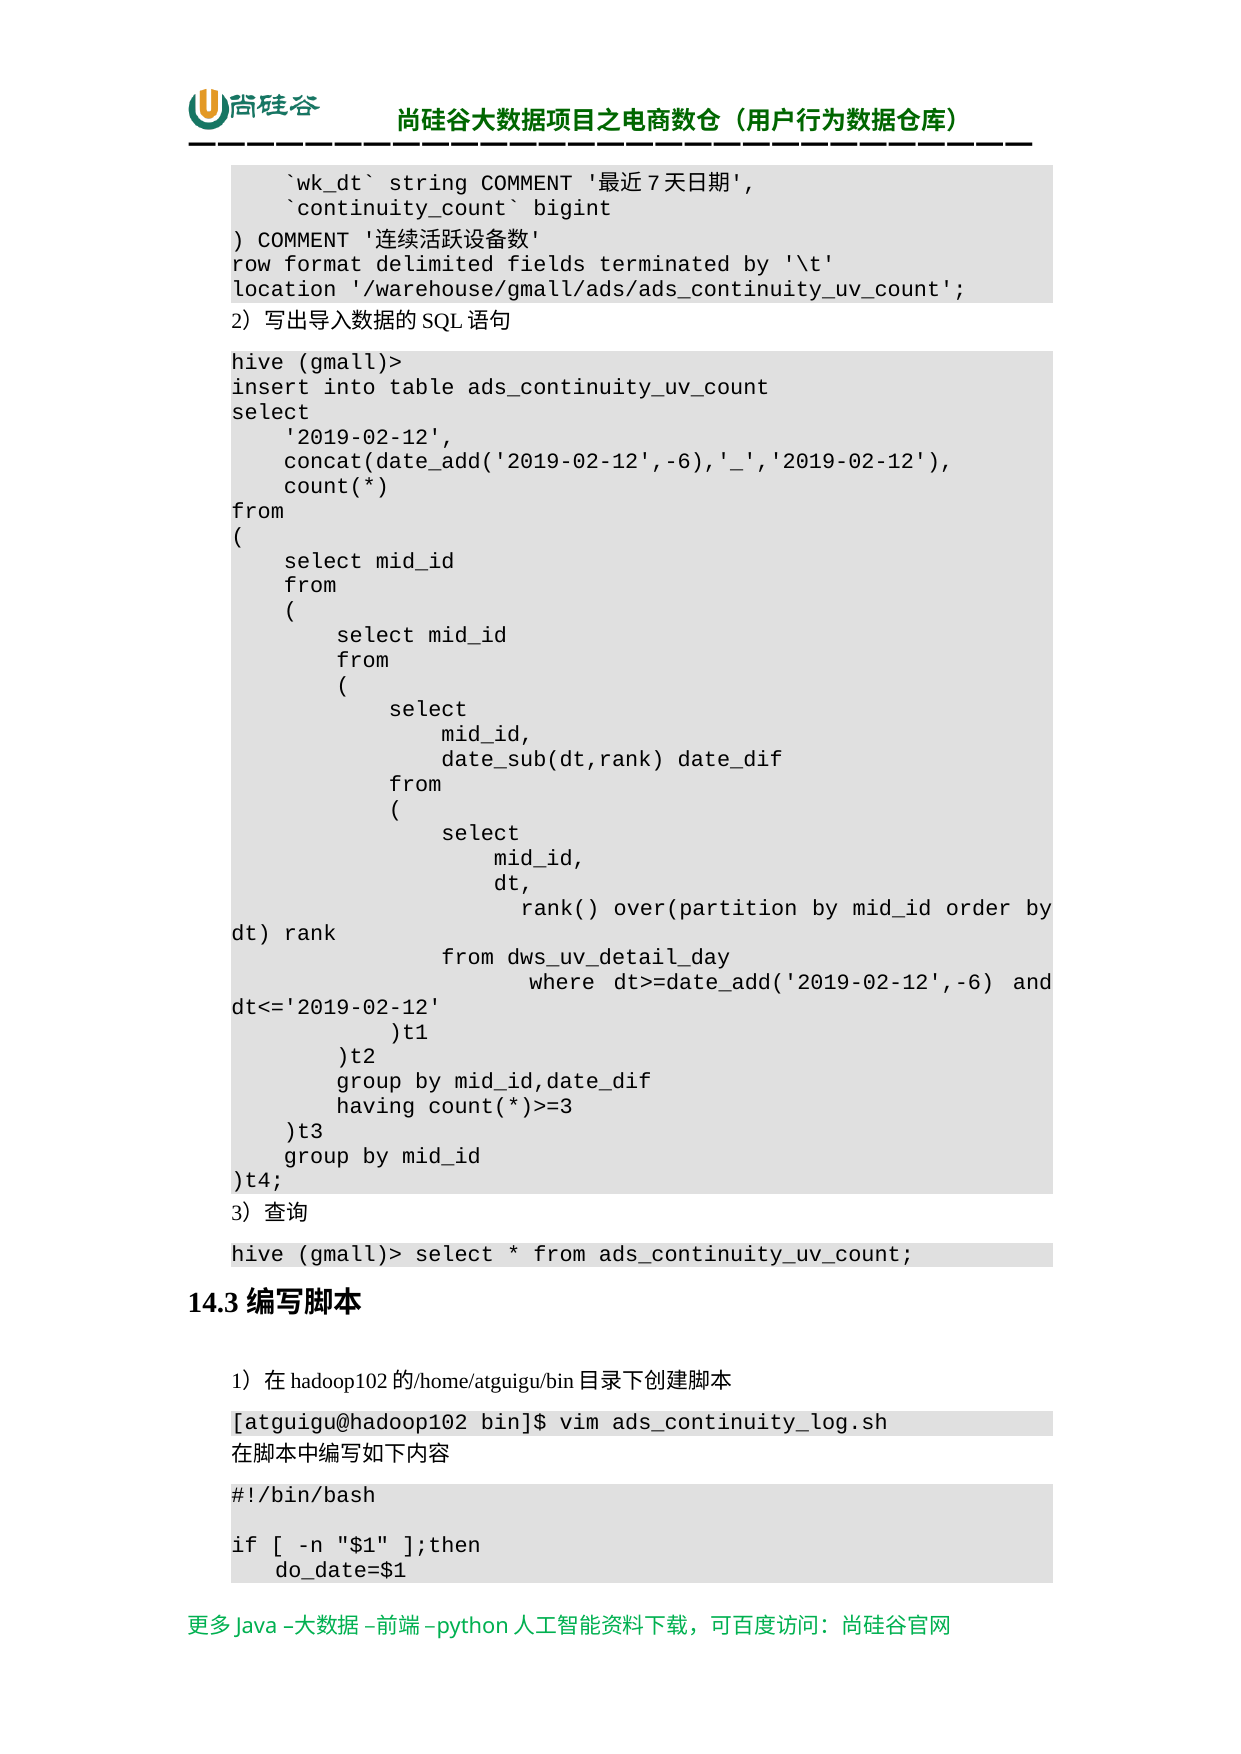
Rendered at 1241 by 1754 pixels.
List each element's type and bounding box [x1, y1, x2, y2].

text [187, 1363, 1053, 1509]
picture [187, 88, 320, 130]
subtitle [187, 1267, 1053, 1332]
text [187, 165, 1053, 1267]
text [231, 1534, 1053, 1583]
